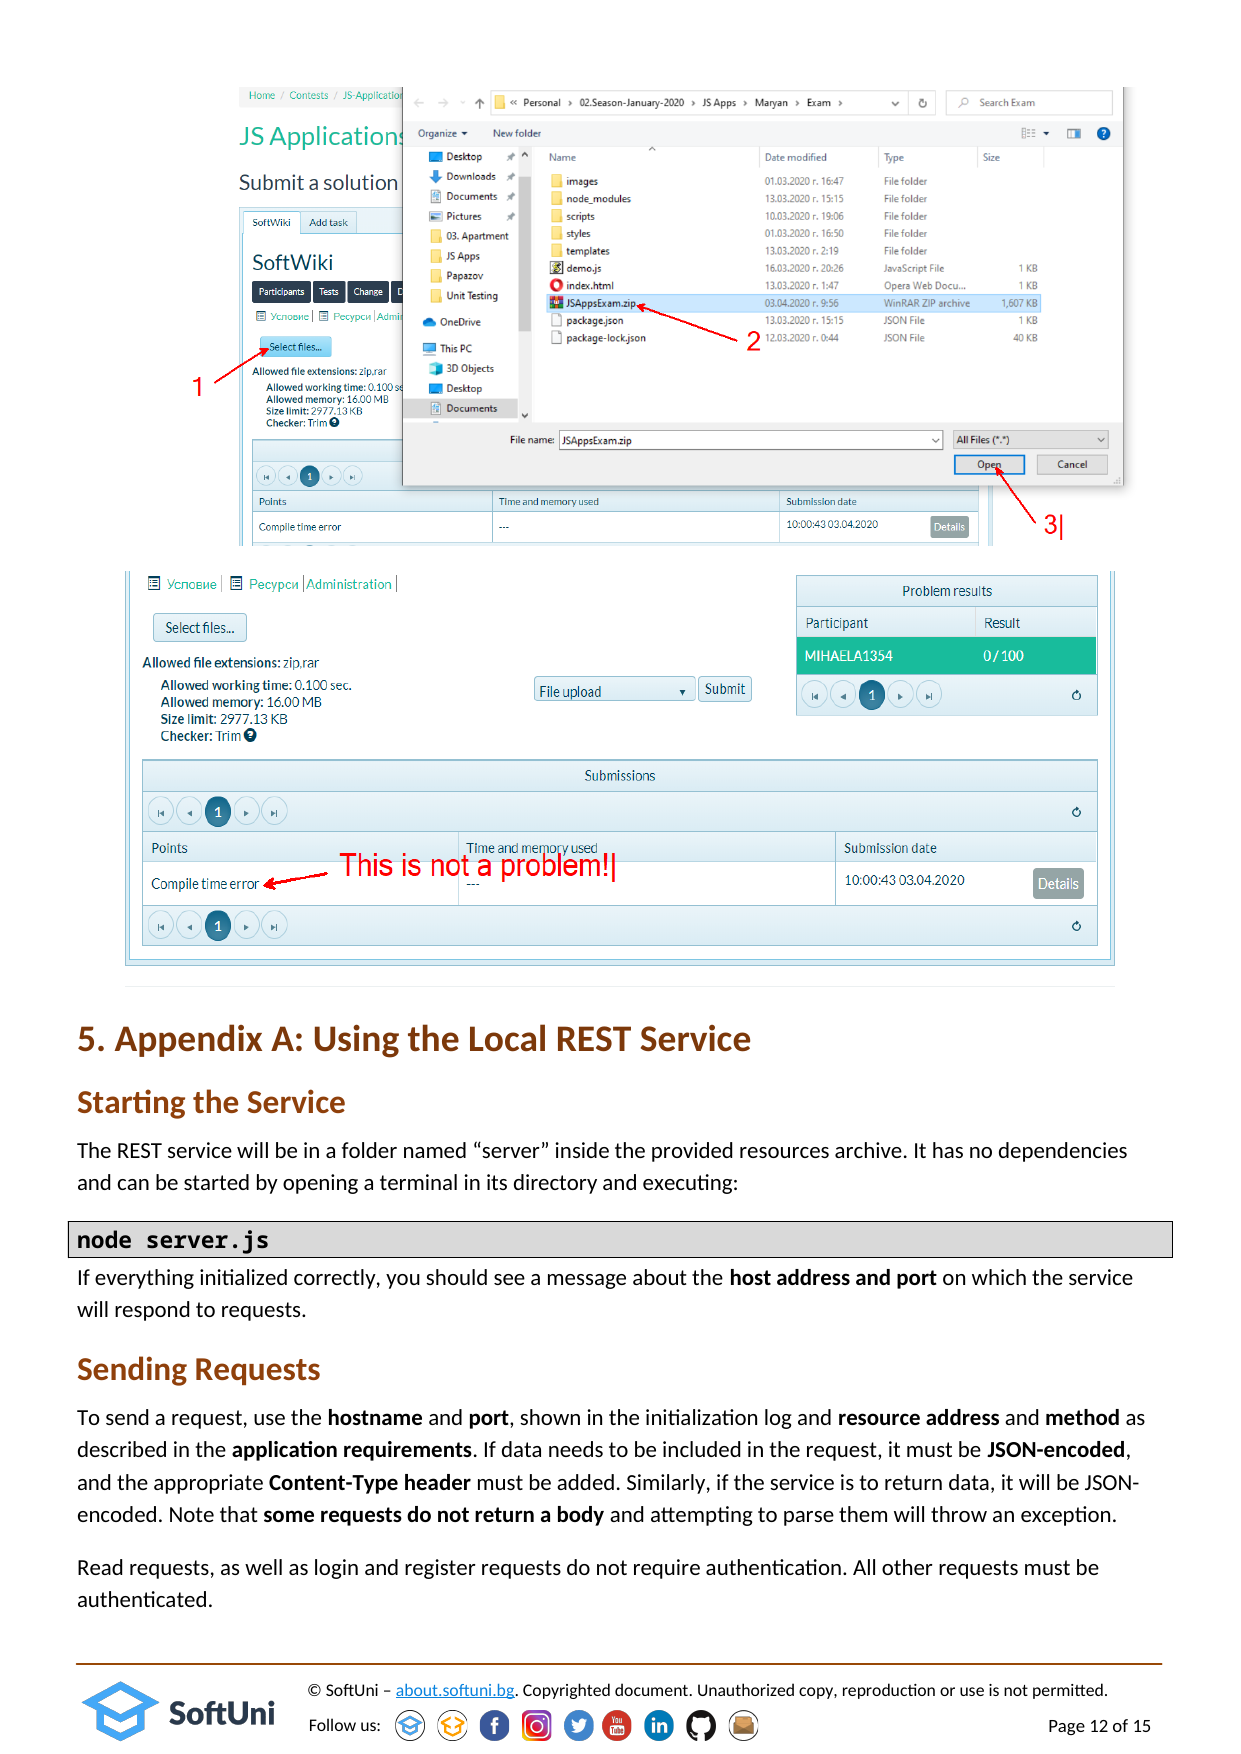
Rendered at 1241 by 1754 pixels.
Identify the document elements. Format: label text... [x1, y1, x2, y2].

picture [644, 1710, 653, 1719]
text node server.js [69, 1222, 1172, 1257]
text The REST service will be in a folder named “server” inside the provided resources archive. It has no dependencies and can be started by opening a terminal in its directory and executing: [77, 1136, 1163, 1196]
picture [75, 1676, 281, 1747]
picture [522, 1710, 552, 1741]
picture [686, 1710, 716, 1741]
subtitle Sending Requests [77, 1348, 1163, 1389]
text If everything initialized correctly, you should see a message about the host address and port on which the service will respond to requests. [77, 1263, 1163, 1323]
picture [665, 1732, 674, 1741]
subtitle Starting the Service [77, 1081, 1163, 1121]
picture [658, 1723, 667, 1732]
subtitle Appendix A: Using the Local REST Service [77, 1015, 1163, 1061]
picture [665, 1710, 674, 1719]
picture [564, 1710, 594, 1741]
picture [76, 571, 1164, 991]
picture [76, 87, 1164, 546]
text To send a request, use the hostname and port, shown in the initialization log and resource address and method as described in the application requirements. If data needs to be included in the request, it must be JSON-encoded, and the appropriate Content-Type header must be added. Similarly, if the service is to return data, it will be JSON-encoded. Note that some requests do not return a body and attempting to parse them will throw an exception. [77, 1403, 1163, 1528]
picture [437, 1710, 468, 1741]
picture [395, 1710, 425, 1741]
picture [479, 1710, 510, 1741]
picture [602, 1710, 632, 1741]
picture [728, 1710, 759, 1741]
text Read requests, as well as login and register requests do not require authentication. All other requests must be authenticated. [77, 1553, 1163, 1613]
picture [644, 1732, 653, 1741]
